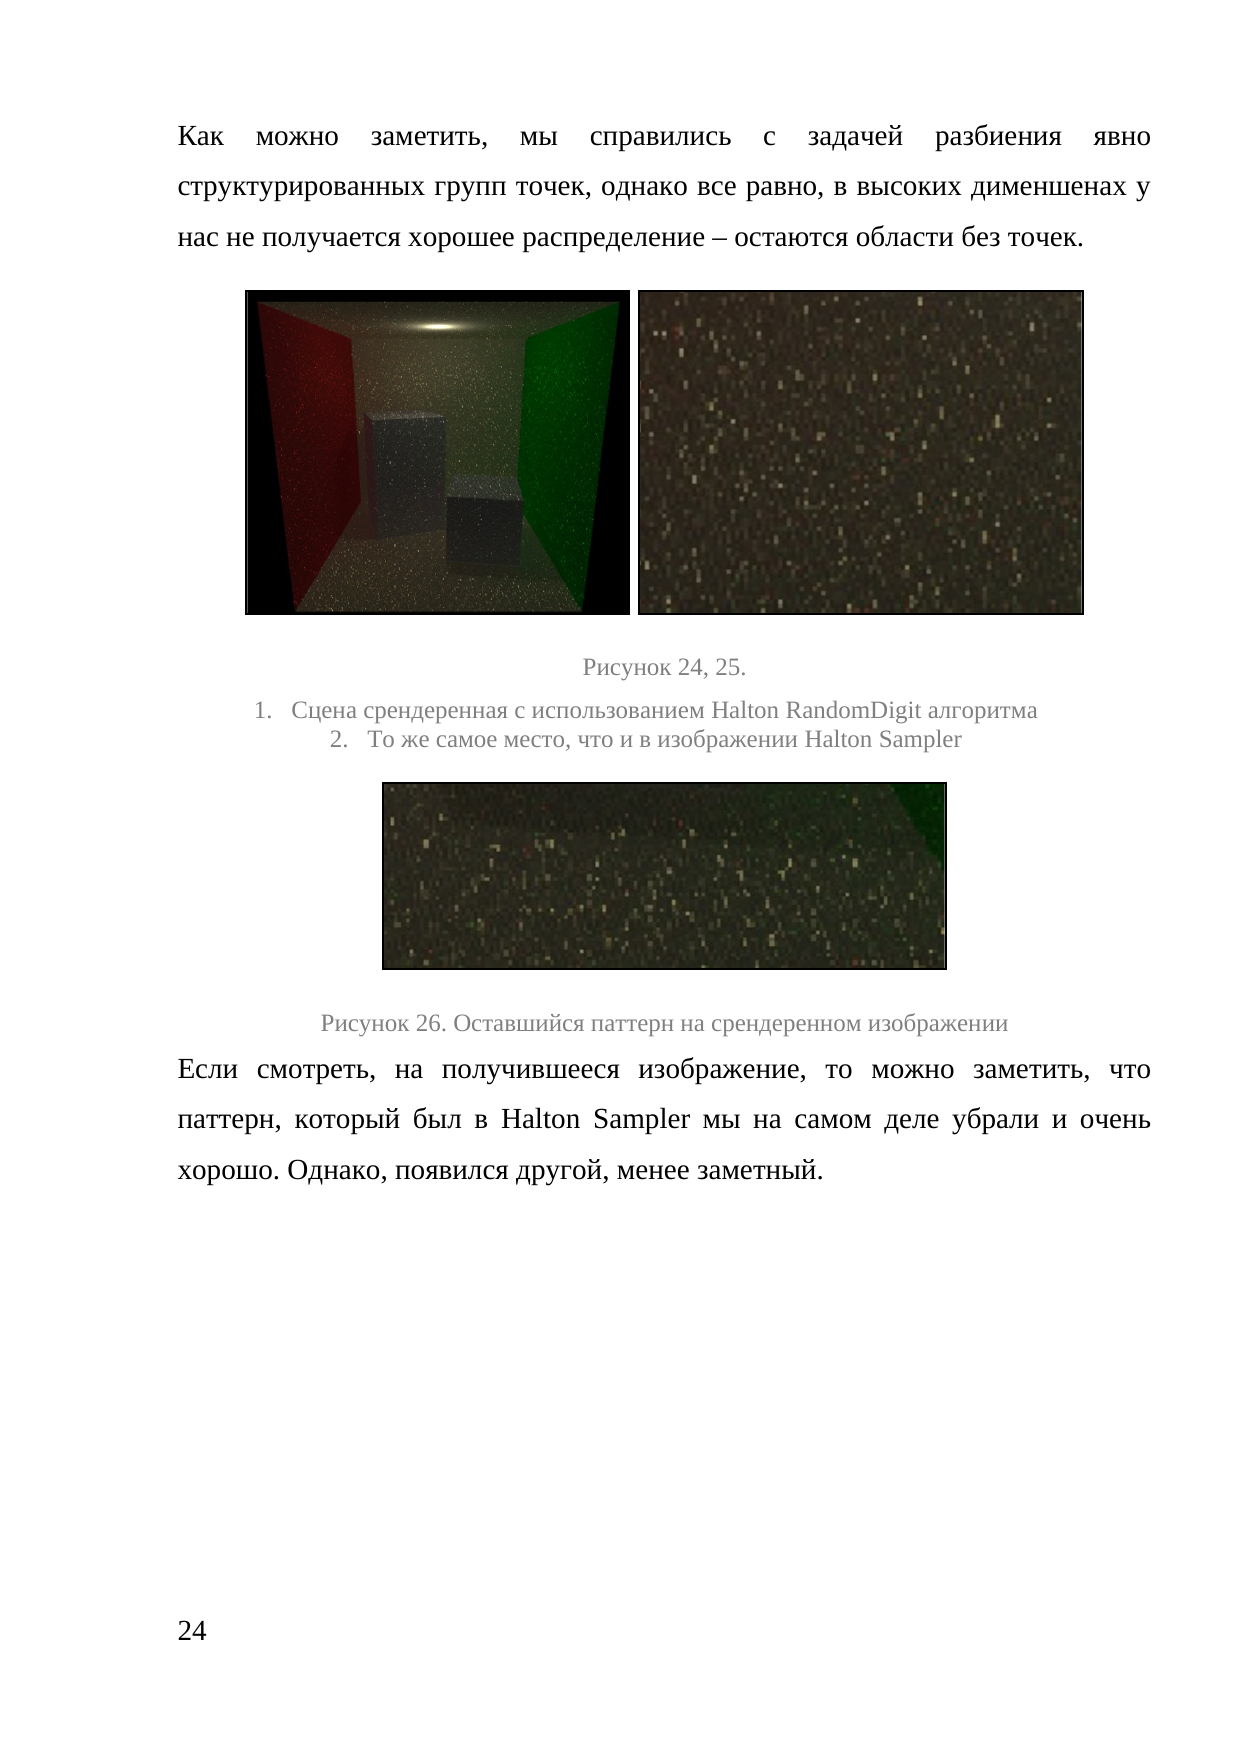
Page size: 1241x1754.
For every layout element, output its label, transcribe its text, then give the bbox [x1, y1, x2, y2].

picture [247, 292, 628, 613]
text Если смотреть, на получившееся изображение, то можно заметить, что паттерн, который был в Halton Sampler мы на самом деле убрали и очень хорошо. Однако, появился другой, менее заметный. [177, 1051, 1152, 1185]
list То же самое место, что и в изображении Halton Sampler [140, 724, 1152, 753]
text Рисунок 26. Оставшийся паттерн на срендеренном изображении [177, 1008, 1152, 1037]
text Как можно заметить, мы справились с задачей разбиения явно структурированных групп точек, однако все равно, в высоких дименшенах у нас не получается хорошее распределение – остаются области без точек. [177, 118, 1152, 252]
list Сцена срендеренная с использованием Halton RandomDigit алгоритма [140, 695, 1152, 724]
picture [640, 292, 1082, 613]
picture [384, 784, 945, 968]
text Рисунок 24, 25. [177, 652, 1152, 681]
